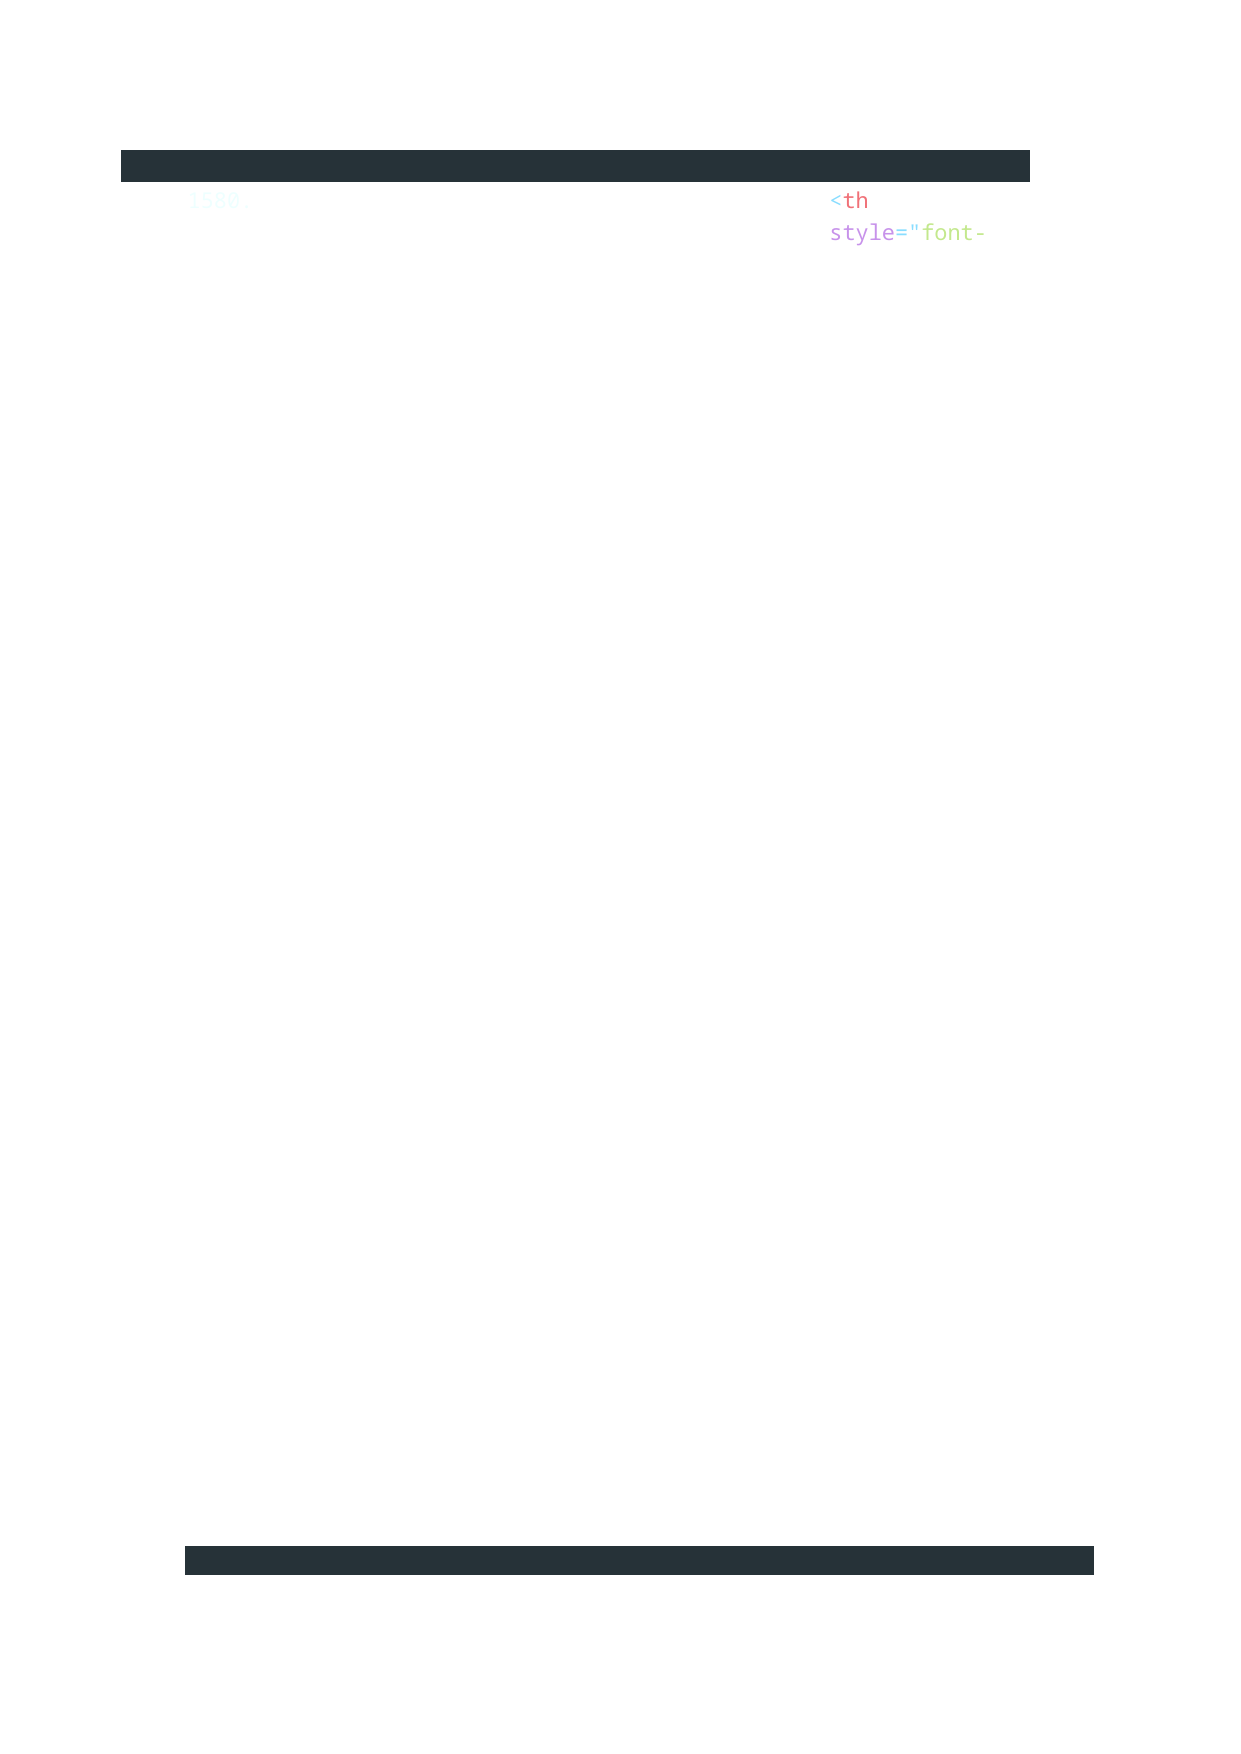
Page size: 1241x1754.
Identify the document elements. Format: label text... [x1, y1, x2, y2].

list <th style="font- [187, 182, 1022, 247]
